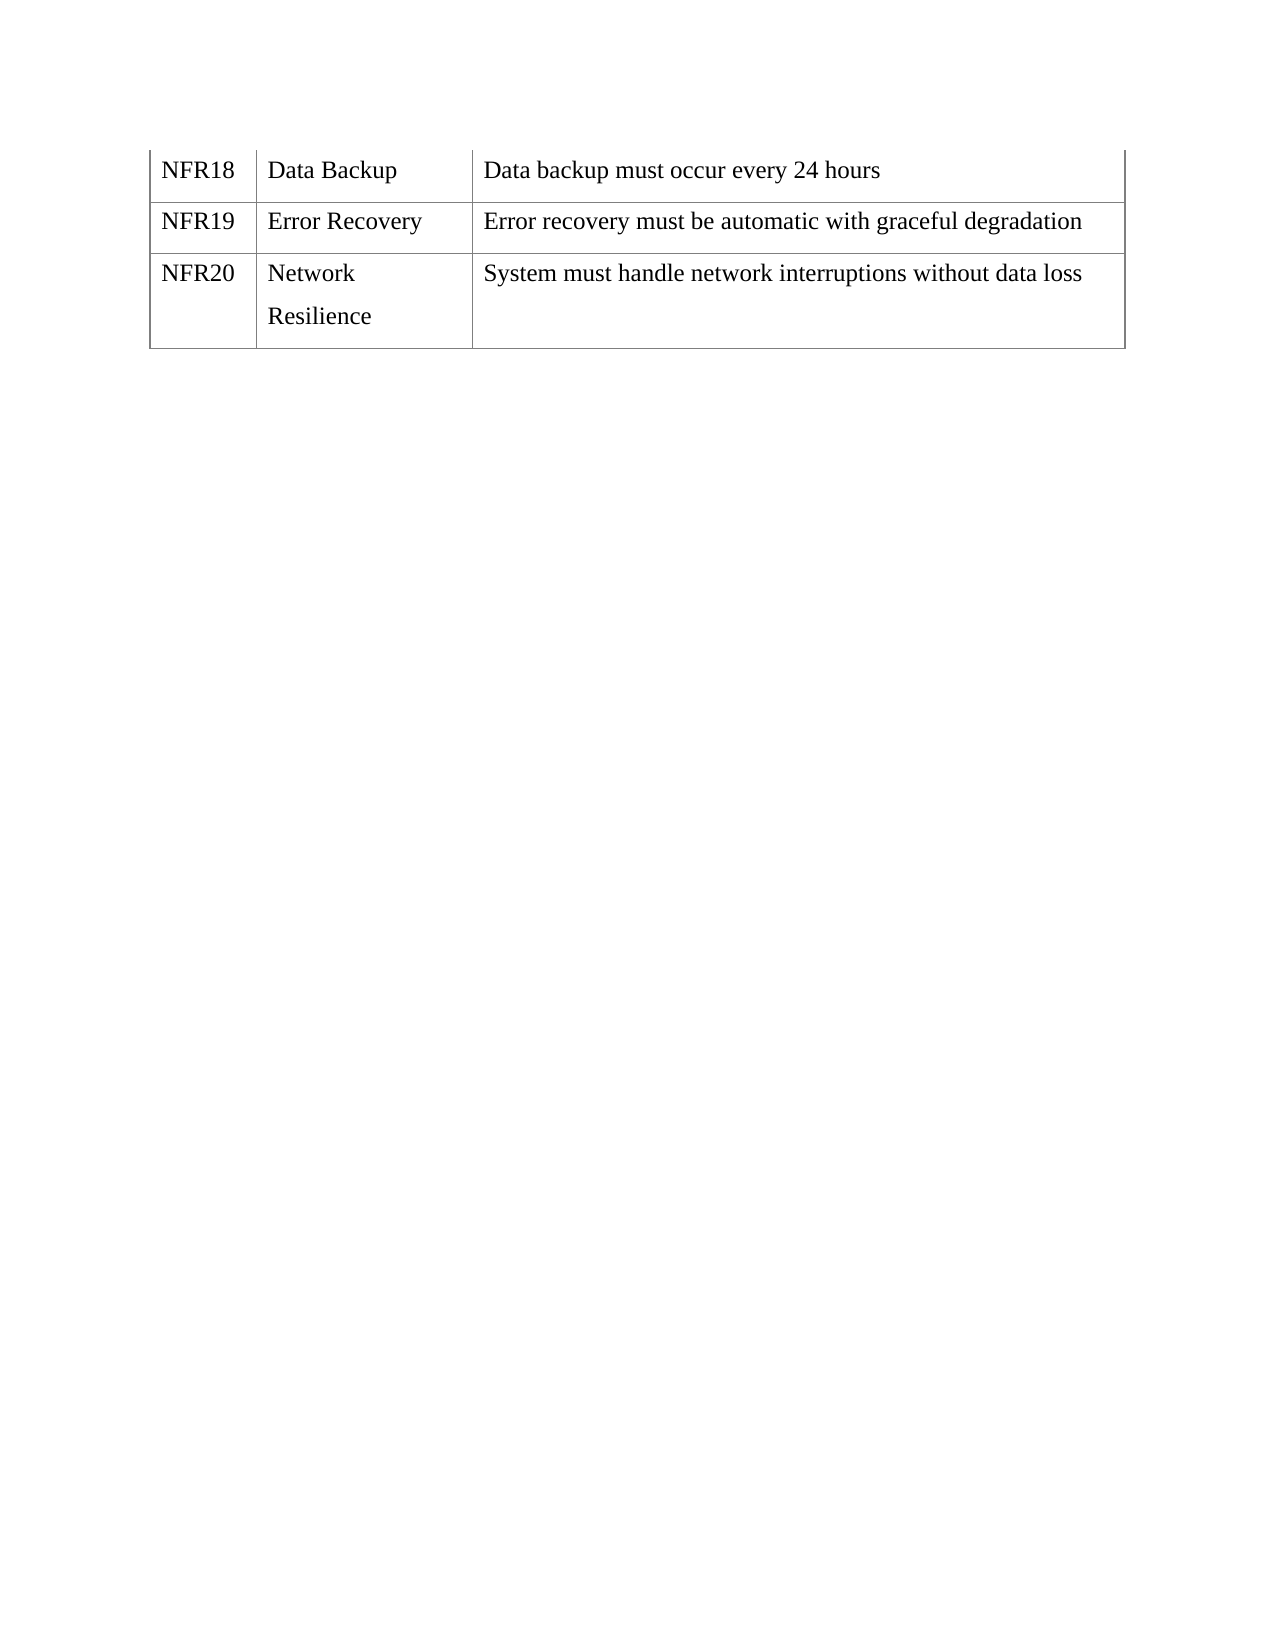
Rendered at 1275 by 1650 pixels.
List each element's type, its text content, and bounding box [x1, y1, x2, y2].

table_cell Error recovery must be automatic with graceful degradation [473, 203, 1124, 253]
table_cell Data backup must occur every 24 hours [473, 150, 1124, 202]
table_cell NFR19 [151, 203, 256, 253]
table_cell NFR20 [151, 254, 256, 348]
table_cell System must handle network interruptions without data loss [473, 254, 1124, 348]
table_cell Error Recovery [257, 203, 472, 253]
table_cell Data Backup [257, 150, 472, 202]
table_cell Network Resilience [257, 254, 472, 348]
table_cell NFR18 [151, 150, 256, 202]
